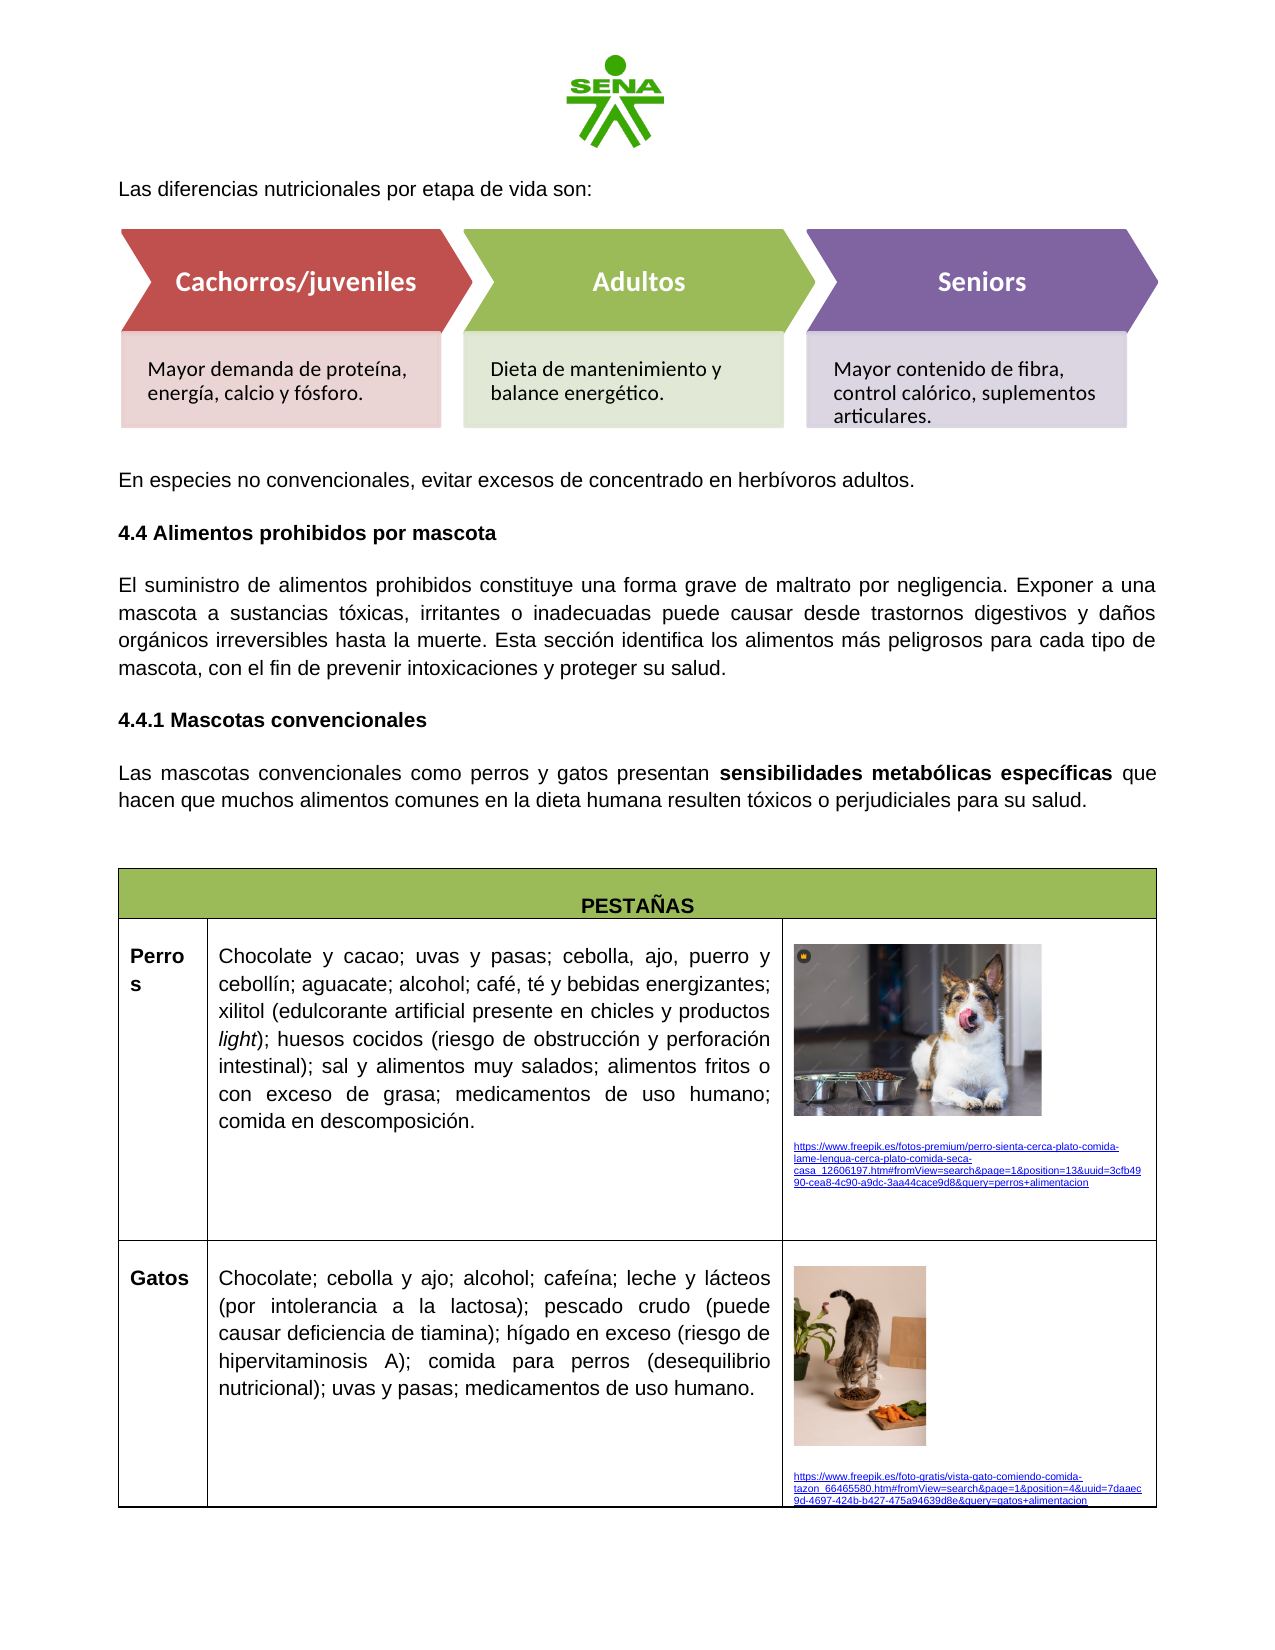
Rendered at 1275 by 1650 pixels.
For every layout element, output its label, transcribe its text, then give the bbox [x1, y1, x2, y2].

picture [566, 55, 664, 148]
table_cell https://www.freepik.es/fotos-premium/perro-sienta-cerca-plato-comida-lame-lengua-cerca-plato-comida-seca-casa_12606197.htm#fromView=search&page=1&position=13&uuid=3cfb4990-cea8-4c90-a9dc-3aa44cace9d8&query=perros+alimentacion [783, 919, 1156, 1240]
table_cell Gatos [119, 1241, 207, 1506]
table_cell Chocolate; cebolla y ajo; alcohol; cafeína; leche y lácteos (por intolerancia a la lactosa); pescado crudo (puede causar deficiencia de tiamina); hígado en exceso (riesgo de hipervitaminosis A); comida para perros (desequilibrio nutricional); uvas y pasas; medicamentos de uso humano. [208, 1241, 782, 1506]
text El suministro de alimentos prohibidos constituye una forma grave de maltrato por negligencia. Exponer a una mascota a sustancias tóxicas, irritantes o inadecuadas puede causar desde trastornos digestivos y daños orgánicos irreversibles hasta la muerte. Esta sección identifica los alimentos más peligrosos para cada tipo de mascota, con el fin de prevenir intoxicaciones y proteger su salud. [118, 573, 1157, 679]
text 4.4 Alimentos prohibidos por mascota [118, 521, 1157, 544]
text 4.4.1 Mascotas convencionales [118, 708, 1157, 732]
text Las mascotas convencionales como perros y gatos presentan sensibilidades metabólicas específicas que hacen que muchos alimentos comunes en la dieta humana resulten tóxicos o perjudiciales para su salud. [118, 761, 1157, 812]
text En especies no convencionales, evitar excesos de concentrado en herbívoros adultos. [118, 468, 1157, 492]
table_cell Perros [119, 919, 207, 1240]
table_cell Chocolate y cacao; uvas y pasas; cebolla, ajo, puerro y cebollín; aguacate; alcohol; café, té y bebidas energizantes; xilitol (edulcorante artificial presente en chicles y productos light); huesos cocidos (riesgo de obstrucción y perforación intestinal); sal y alimentos muy salados; alimentos fritos o con exceso de grasa; medicamentos de uso humano; comida en descomposición. [208, 919, 782, 1240]
table_cell https://www.freepik.es/foto-gratis/vista-gato-comiendo-comida-tazon_66465580.htm#fromView=search&page=1&position=4&uuid=7daaec9d-4697-424b-b427-475a94639d8e&query=gatos+alimentacion [783, 1241, 1156, 1506]
table_header PESTAÑAS [119, 869, 1156, 918]
text Las diferencias nutricionales por etapa de vida son: [118, 177, 1157, 201]
picture [793, 944, 1042, 1116]
picture [793, 1266, 927, 1446]
